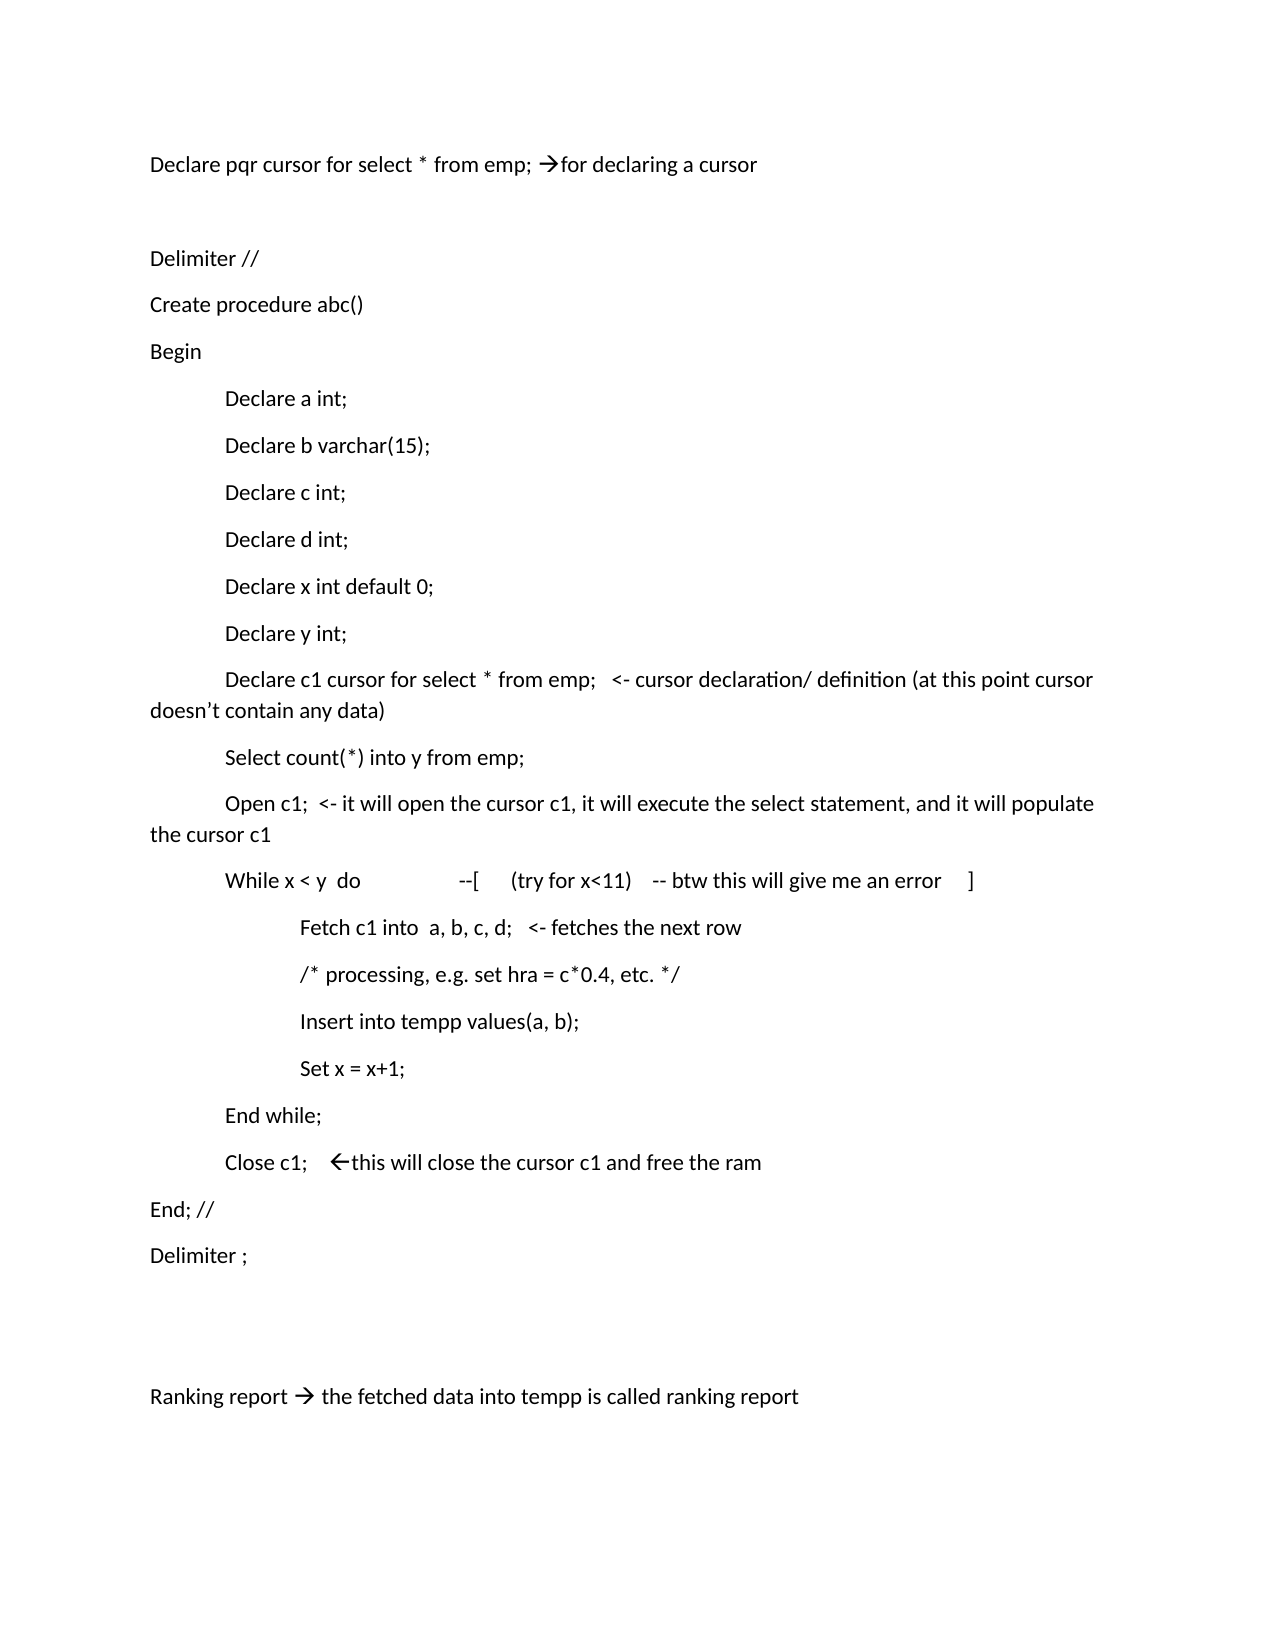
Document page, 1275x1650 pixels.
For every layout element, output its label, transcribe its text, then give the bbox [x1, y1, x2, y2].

text Delimiter // [150, 244, 1125, 272]
text Declare a int; [150, 384, 1125, 412]
text /* processing, e.g. set hra = c*0.4, etc. */ [150, 960, 1125, 988]
text Create procedure abc() [150, 291, 1125, 319]
text Select count(*) into y from emp; [150, 743, 1125, 771]
text Fetch c1 into a, b, c, d; <- fetches the next row [150, 913, 1125, 942]
text Declare pqr cursor for select * from emp; for declaring a cursor [150, 150, 1125, 178]
text Ranking report the fetched data into tempp is called ranking report [150, 1382, 1125, 1410]
text Declare y int; [150, 619, 1125, 647]
text Open c1; <- it will open the cursor c1, it will execute the select statement, and it will populate the cursor c1 [150, 789, 1125, 848]
text Declare c1 cursor for select * from emp; <- cursor declaration/ definition (at this point cursor doesn’t contain any data) [150, 666, 1125, 724]
text End; // [150, 1195, 1125, 1223]
text While x < y do --[ (try for x<11) -- btw this will give me an error ] [150, 867, 1125, 895]
text Declare b varchar(15); [150, 431, 1125, 459]
text End while; [150, 1101, 1125, 1129]
text Set x = x+1; [150, 1054, 1125, 1082]
text Begin [150, 337, 1125, 366]
text Declare c int; [150, 478, 1125, 506]
text Declare d int; [150, 525, 1125, 553]
text Declare x int default 0; [150, 572, 1125, 600]
text Delimiter ; [150, 1242, 1125, 1270]
text Close c1; this will close the cursor c1 and free the ram [150, 1148, 1125, 1176]
text Insert into tempp values(a, b); [150, 1007, 1125, 1035]
